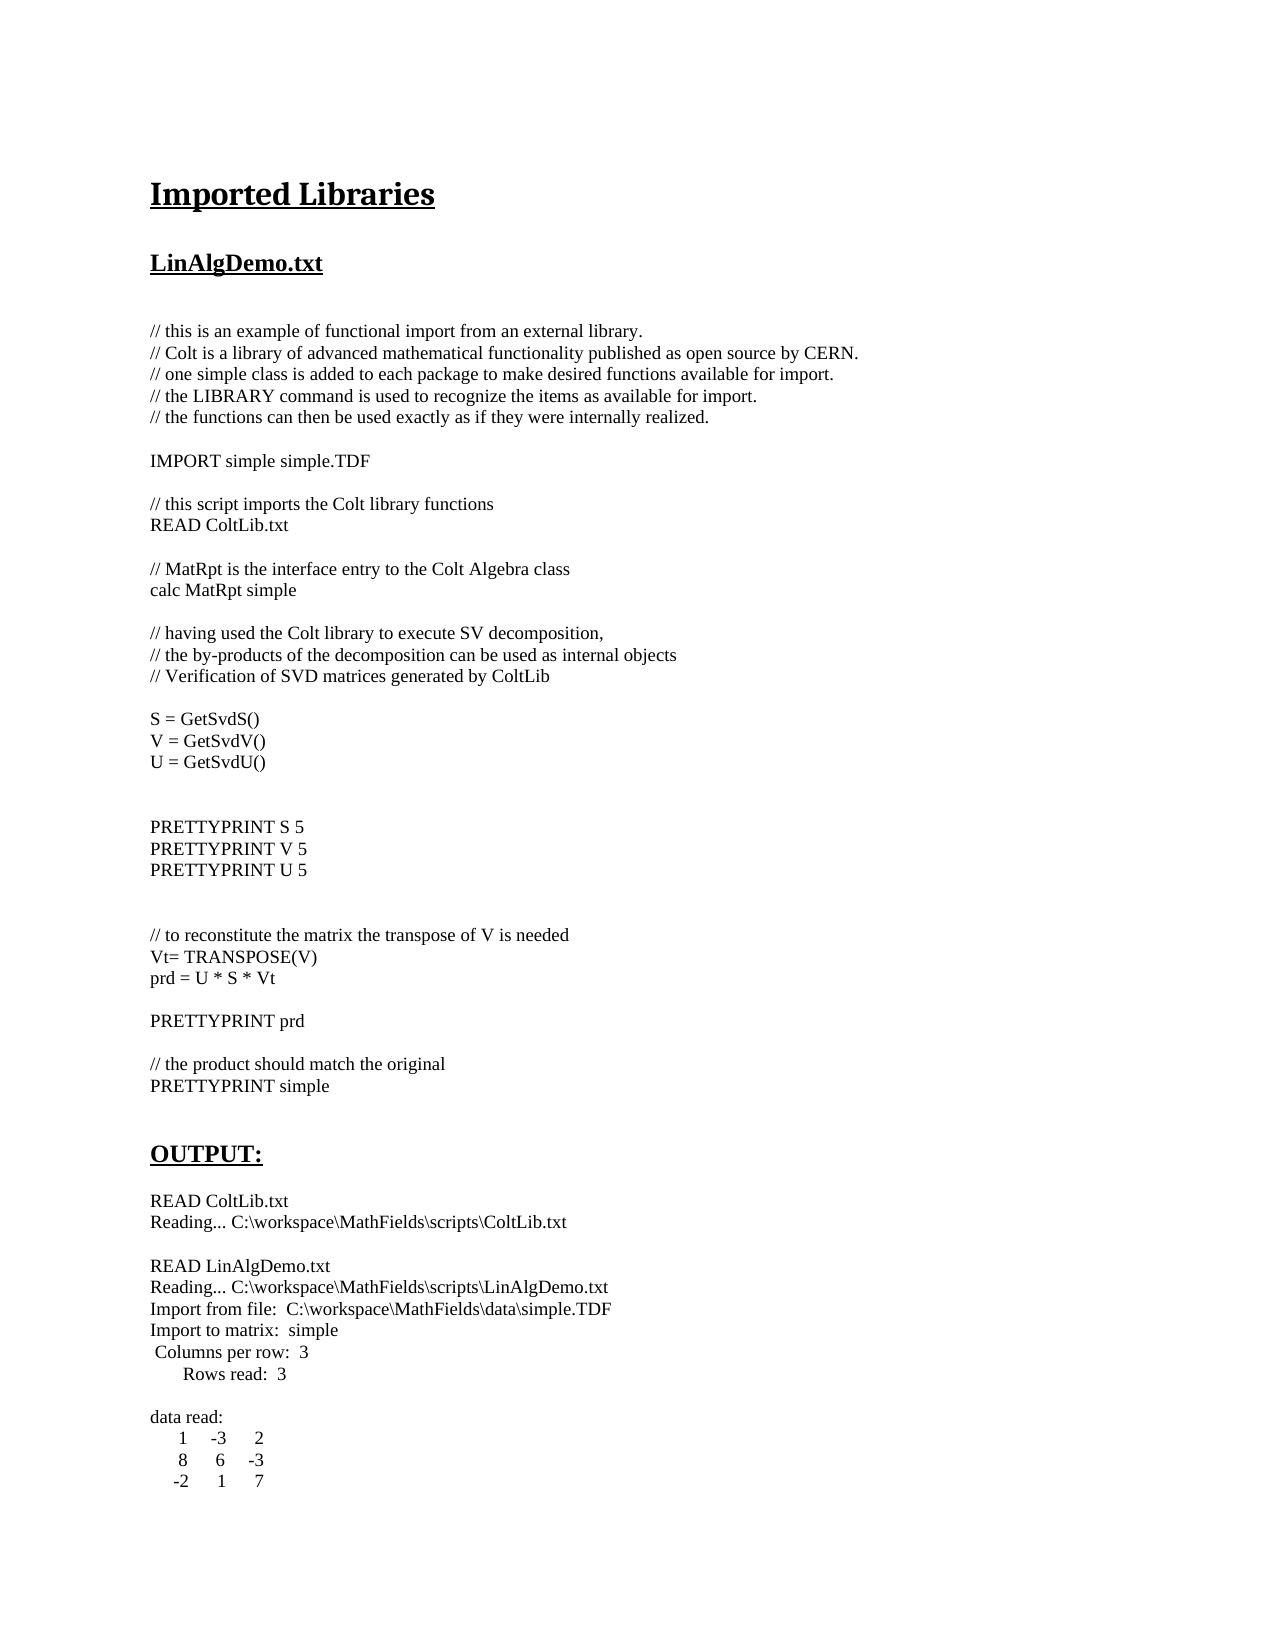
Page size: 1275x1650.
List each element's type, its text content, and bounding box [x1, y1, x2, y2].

text // having used the Colt library to execute SV decomposition, [150, 622, 1125, 644]
text S = GetSvdS() [150, 708, 1125, 730]
text prd = U * S * Vt [150, 967, 1125, 989]
text calc MatRpt simple [150, 579, 1125, 601]
text Rows read: 3 [150, 1362, 1125, 1384]
text PRETTYPRINT U 5 [150, 859, 1125, 881]
text // the product should match the original [150, 1053, 1125, 1075]
text -2 1 7 [150, 1470, 1125, 1492]
text READ LinAlgDemo.txt [150, 1254, 1125, 1276]
text IMPORT simple simple.TDF [150, 449, 1125, 471]
text // to reconstitute the matrix the transpose of V is needed [150, 924, 1125, 946]
text // this script imports the Colt library functions [150, 493, 1125, 514]
text Reading... C:\workspace\MathFields\scripts\LinAlgDemo.txt [150, 1276, 1125, 1298]
text READ ColtLib.txt [150, 514, 1125, 536]
text U = GetSvdU() [150, 751, 1125, 773]
text // one simple class is added to each package to make desired functions available for import. [150, 363, 1125, 385]
text Import from file: C:\workspace\MathFields\data\simple.TDF [150, 1298, 1125, 1319]
text // the functions can then be used exactly as if they were internally realized. [150, 406, 1125, 428]
text Import to matrix: simple [150, 1319, 1125, 1341]
text // the LIBRARY command is used to recognize the items as available for import. [150, 385, 1125, 406]
text Vt= TRANSPOSE(V) [150, 946, 1125, 967]
text PRETTYPRINT prd [150, 1010, 1125, 1032]
text LinAlgDemo.txt [150, 248, 1125, 277]
text 1 -3 2 [150, 1427, 1125, 1449]
text // MatRpt is the interface entry to the Colt Algebra class [150, 557, 1125, 579]
text OUTPUT: [150, 1139, 1125, 1168]
text // Verification of SVD matrices generated by ColtLib [150, 665, 1125, 687]
text PRETTYPRINT S 5 [150, 816, 1125, 838]
text // this is an example of functional import from an external library. [150, 320, 1125, 342]
text data read: [150, 1406, 1125, 1427]
text READ ColtLib.txt [150, 1190, 1125, 1211]
text Columns per row: 3 [150, 1341, 1125, 1362]
text 8 6 -3 [150, 1449, 1125, 1470]
text PRETTYPRINT V 5 [150, 838, 1125, 859]
text // Colt is a library of advanced mathematical functionality published as open source by CERN. [150, 342, 1125, 363]
text V = GetSvdV() [150, 730, 1125, 751]
subtitle Imported Libraries [150, 175, 1125, 213]
text // the by-products of the decomposition can be used as internal objects [150, 644, 1125, 665]
text PRETTYPRINT simple [150, 1075, 1125, 1096]
text Reading... C:\workspace\MathFields\scripts\ColtLib.txt [150, 1211, 1125, 1233]
